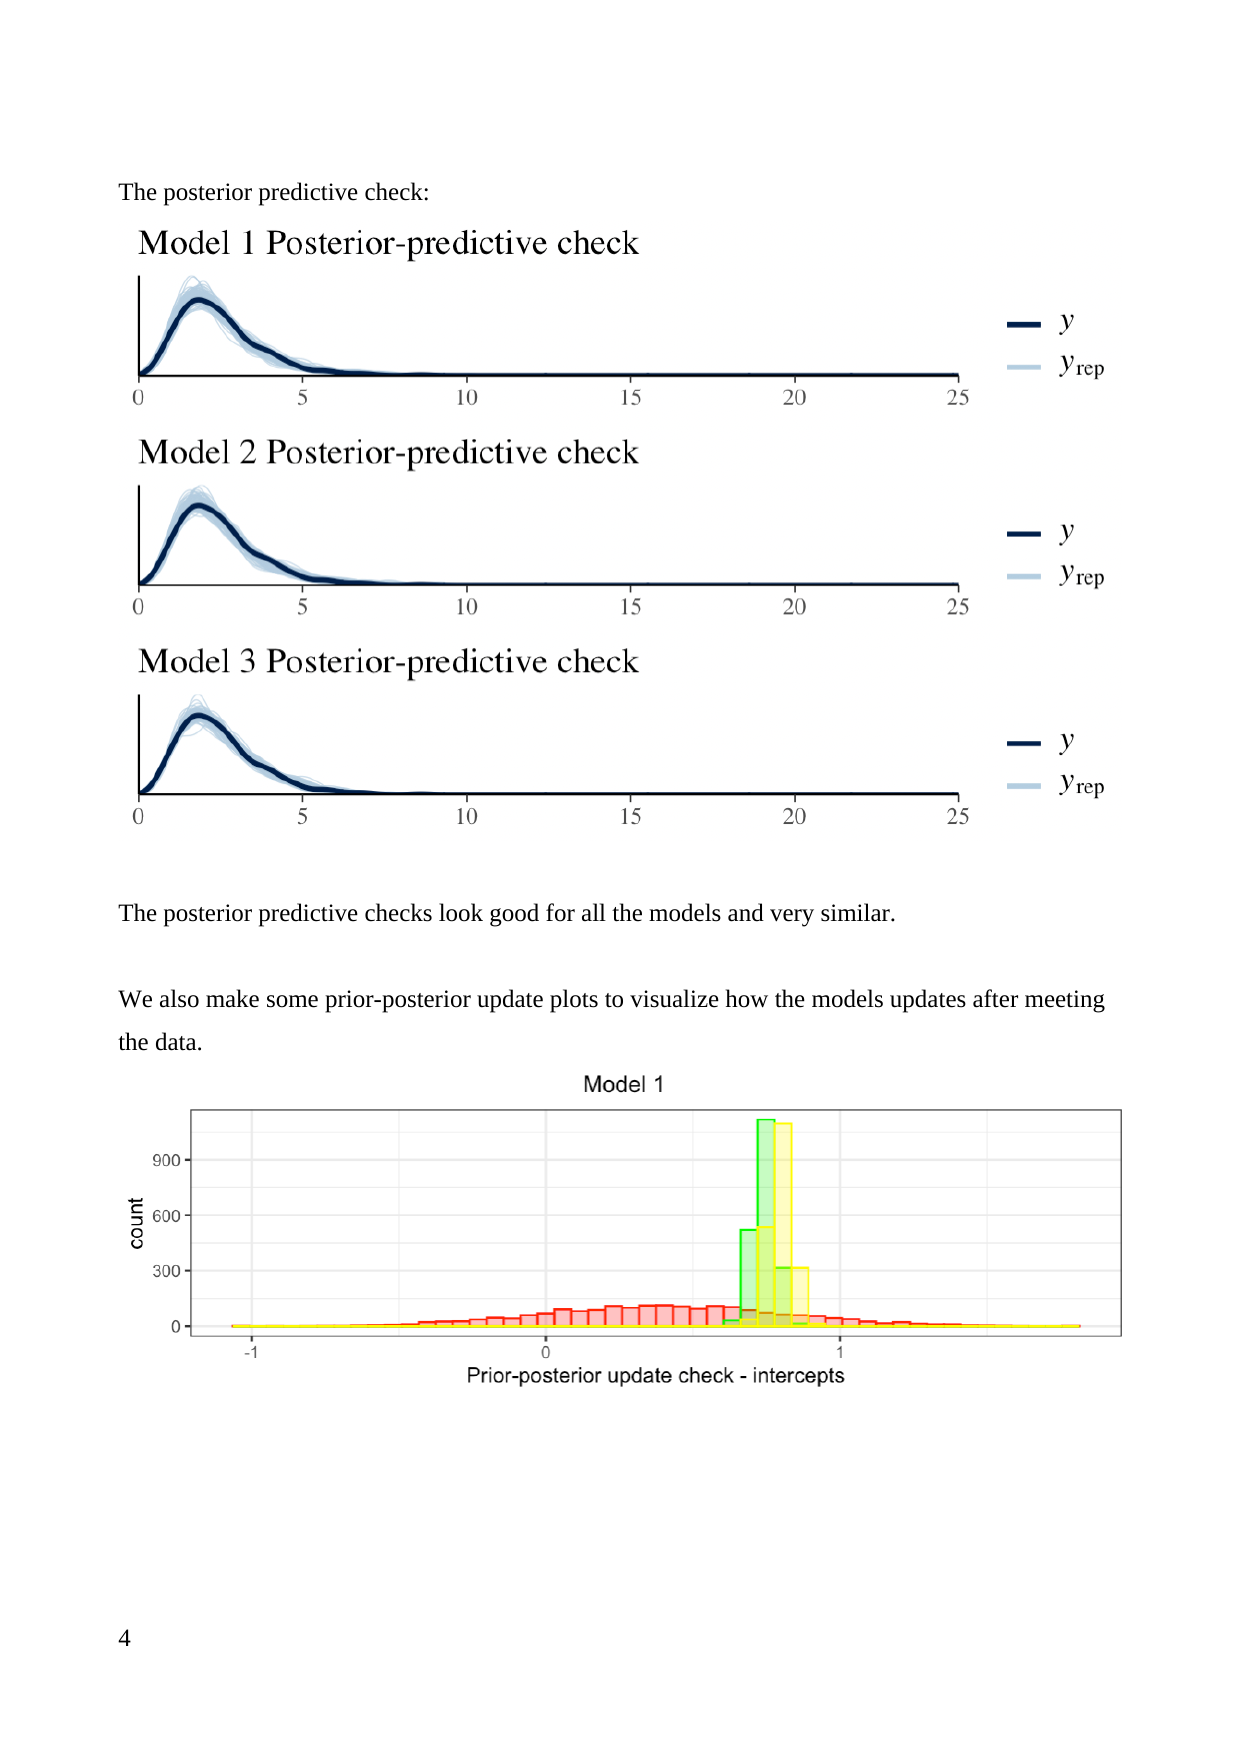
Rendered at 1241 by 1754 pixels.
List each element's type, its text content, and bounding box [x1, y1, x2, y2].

text The posterior predictive checks look good for all the models and very similar. [118, 898, 1122, 927]
text We also make some prior-posterior update plots to visualize how the models updates after meeting the data. [118, 984, 1122, 1056]
picture [118, 1070, 1123, 1399]
text The posterior predictive check: [118, 177, 1122, 206]
picture [118, 220, 1123, 841]
